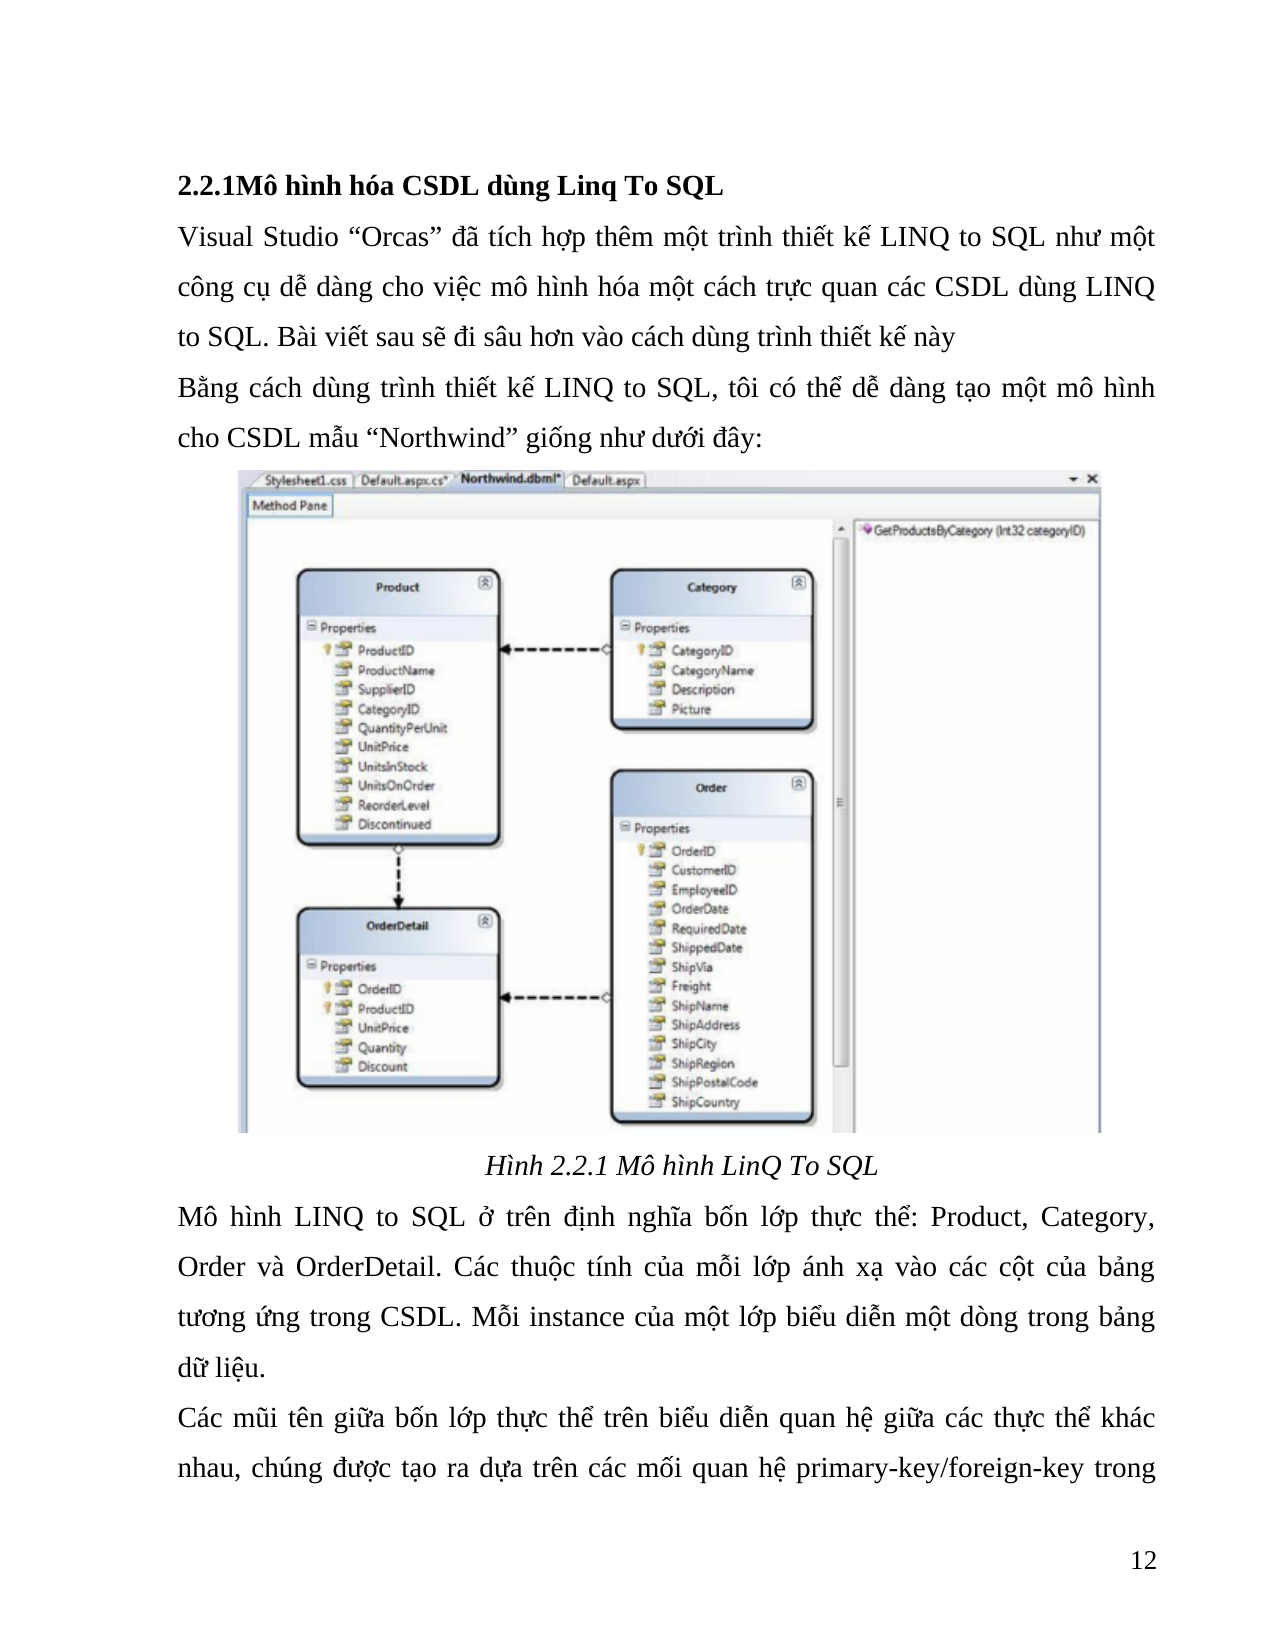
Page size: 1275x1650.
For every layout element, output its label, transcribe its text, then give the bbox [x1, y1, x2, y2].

text 2.2.1Mô hình hóa CSDL dùng Linq To SQL [177, 168, 1157, 202]
text Mô hình LINQ to SQL ở trên định nghĩa bốn lớp thực thể: Product, Category, Order và OrderDetail. Các thuộc tính của mỗi lớp ánh xạ vào các cột của bảng tương ứng trong CSDL. Mỗi instance của một lớp biểu diễn một dòng trong bảng dữ liệu. [177, 1199, 1157, 1383]
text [177, 1400, 1157, 1484]
text Hình 2.2.1 Mô hình LinQ To SQL [177, 1148, 1157, 1182]
text Bằng cách dùng trình thiết kế LINQ to SQL, tôi có thể dễ dàng tạo một mô hình cho CSDL mẫu “Northwind” giống như dưới đây: [177, 370, 1157, 453]
text Visual Studio “Orcas” đã tích hợp thêm một trình thiết kế LINQ to SQL như một công cụ dễ dàng cho việc mô hình hóa một cách trực quan các CSDL dùng LINQ to SQL. Bài viết sau sẽ đi sâu hơn vào cách dùng trình thiết kế này [177, 219, 1157, 353]
